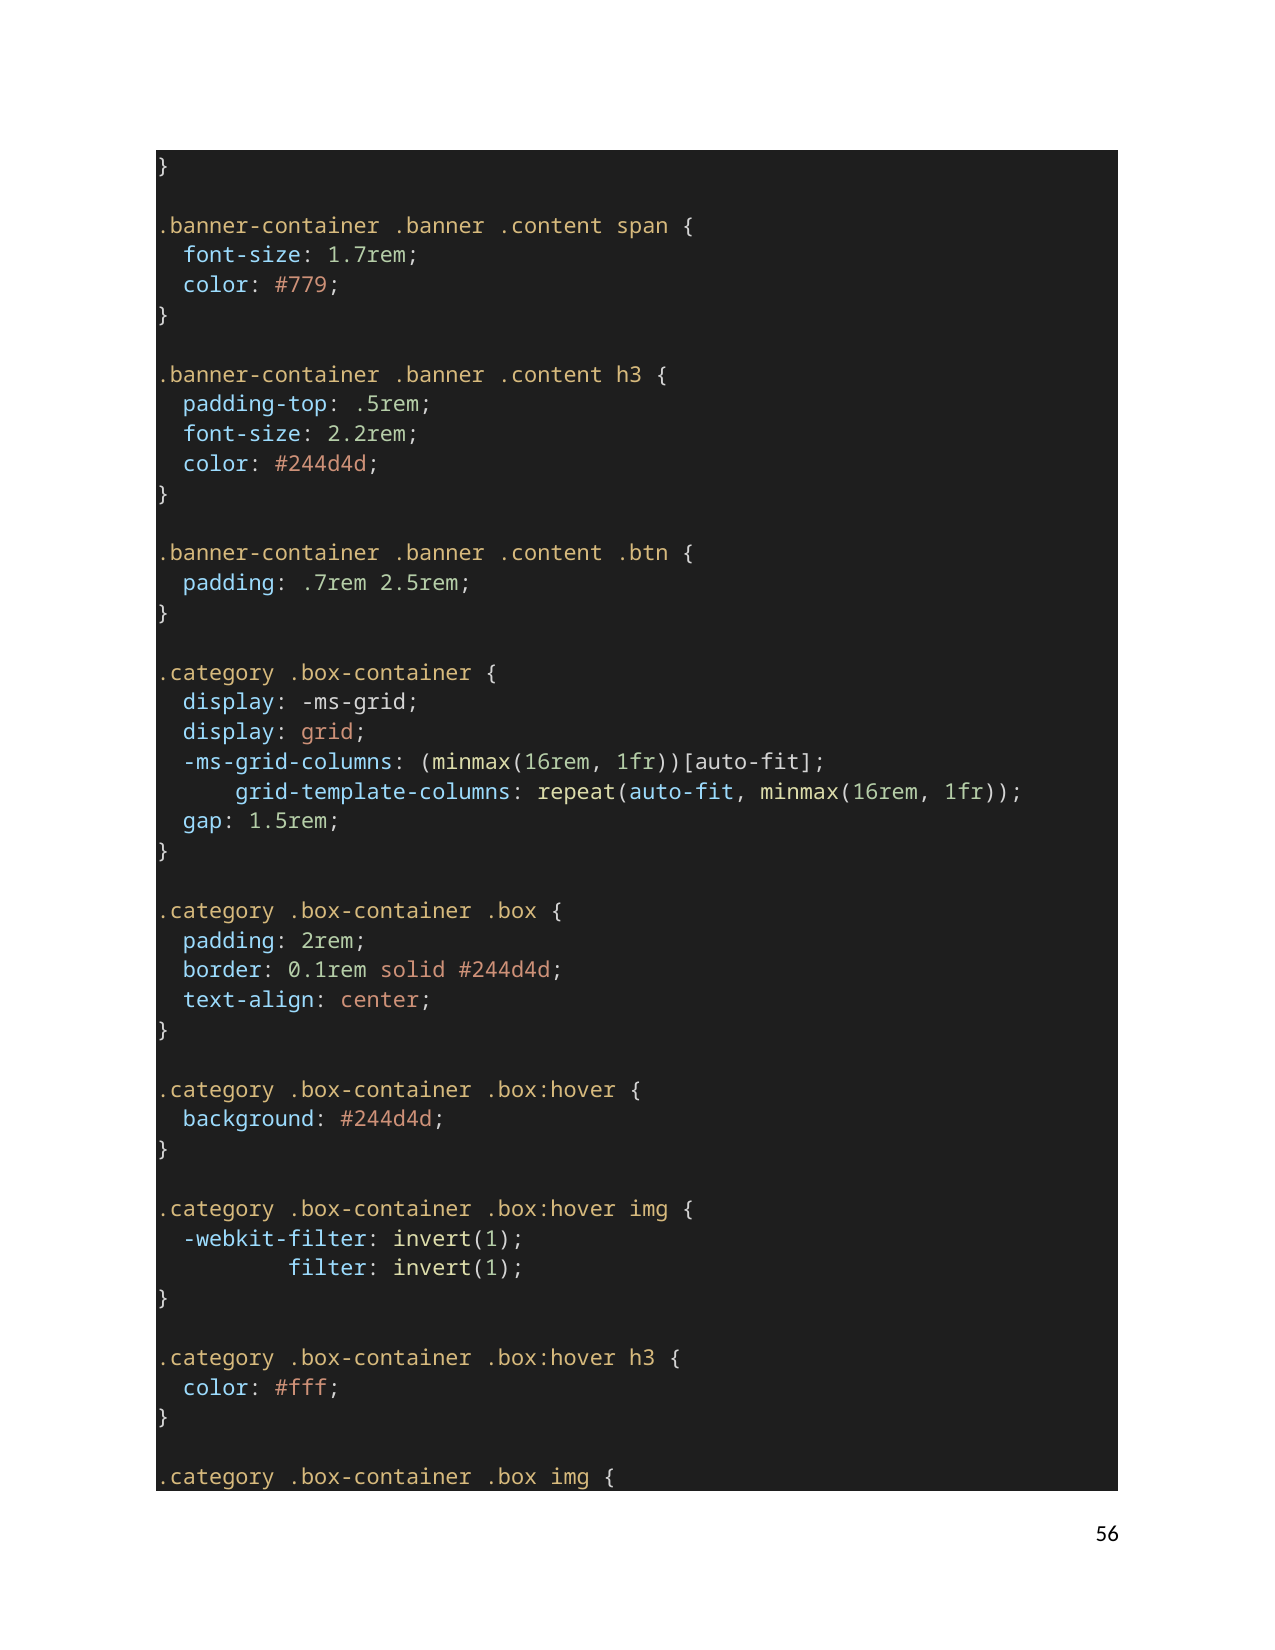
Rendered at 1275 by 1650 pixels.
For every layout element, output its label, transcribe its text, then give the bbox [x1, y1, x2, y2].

text .category .box-container { [156, 656, 1118, 686]
text -webkit-filter: invert(1); [156, 1222, 1118, 1252]
text } [156, 299, 1118, 329]
text .category .box-container .box:hover { [156, 1073, 1118, 1103]
text padding-top: .5rem; [156, 388, 1118, 418]
text .category .box-container .box { [156, 895, 1118, 924]
text display: -ms-grid; [156, 686, 1118, 716]
text color: #fff; [156, 1371, 1118, 1401]
text text-align: center; [156, 984, 1118, 1014]
text .banner-container .banner .content .btn { [156, 537, 1118, 567]
text } [156, 835, 1118, 865]
text border: 0.1rem solid #244d4d; [156, 954, 1118, 984]
text .category .box-container .box:hover img { [156, 1193, 1118, 1222]
text padding: 2rem; [156, 924, 1118, 954]
text .banner-container .banner .content h3 { [156, 358, 1118, 388]
text color: #244d4d; [156, 448, 1118, 478]
text background: #244d4d; [156, 1103, 1118, 1133]
text gap: 1.5rem; [156, 805, 1118, 835]
text .category .box-container .box img { [156, 1461, 1118, 1491]
text } [156, 597, 1118, 627]
text color: #779; [156, 269, 1118, 299]
text font-size: 1.7rem; [156, 239, 1118, 269]
text } [156, 1133, 1118, 1163]
text display: grid; [156, 716, 1118, 746]
text grid-template-columns: repeat(auto-fit, minmax(16rem, 1fr)); [156, 776, 1118, 805]
text font-size: 2.2rem; [156, 418, 1118, 448]
text filter: invert(1); [156, 1252, 1118, 1282]
text } [156, 150, 1118, 180]
text .banner-container .banner .content span { [156, 209, 1118, 239]
text } [156, 1014, 1118, 1044]
text padding: .7rem 2.5rem; [156, 567, 1118, 597]
text } [156, 478, 1118, 507]
text } [156, 1282, 1118, 1312]
text -ms-grid-columns: (minmax(16rem, 1fr))[auto-fit]; [156, 746, 1118, 776]
text .category .box-container .box:hover h3 { [156, 1342, 1118, 1371]
text } [156, 1401, 1118, 1431]
